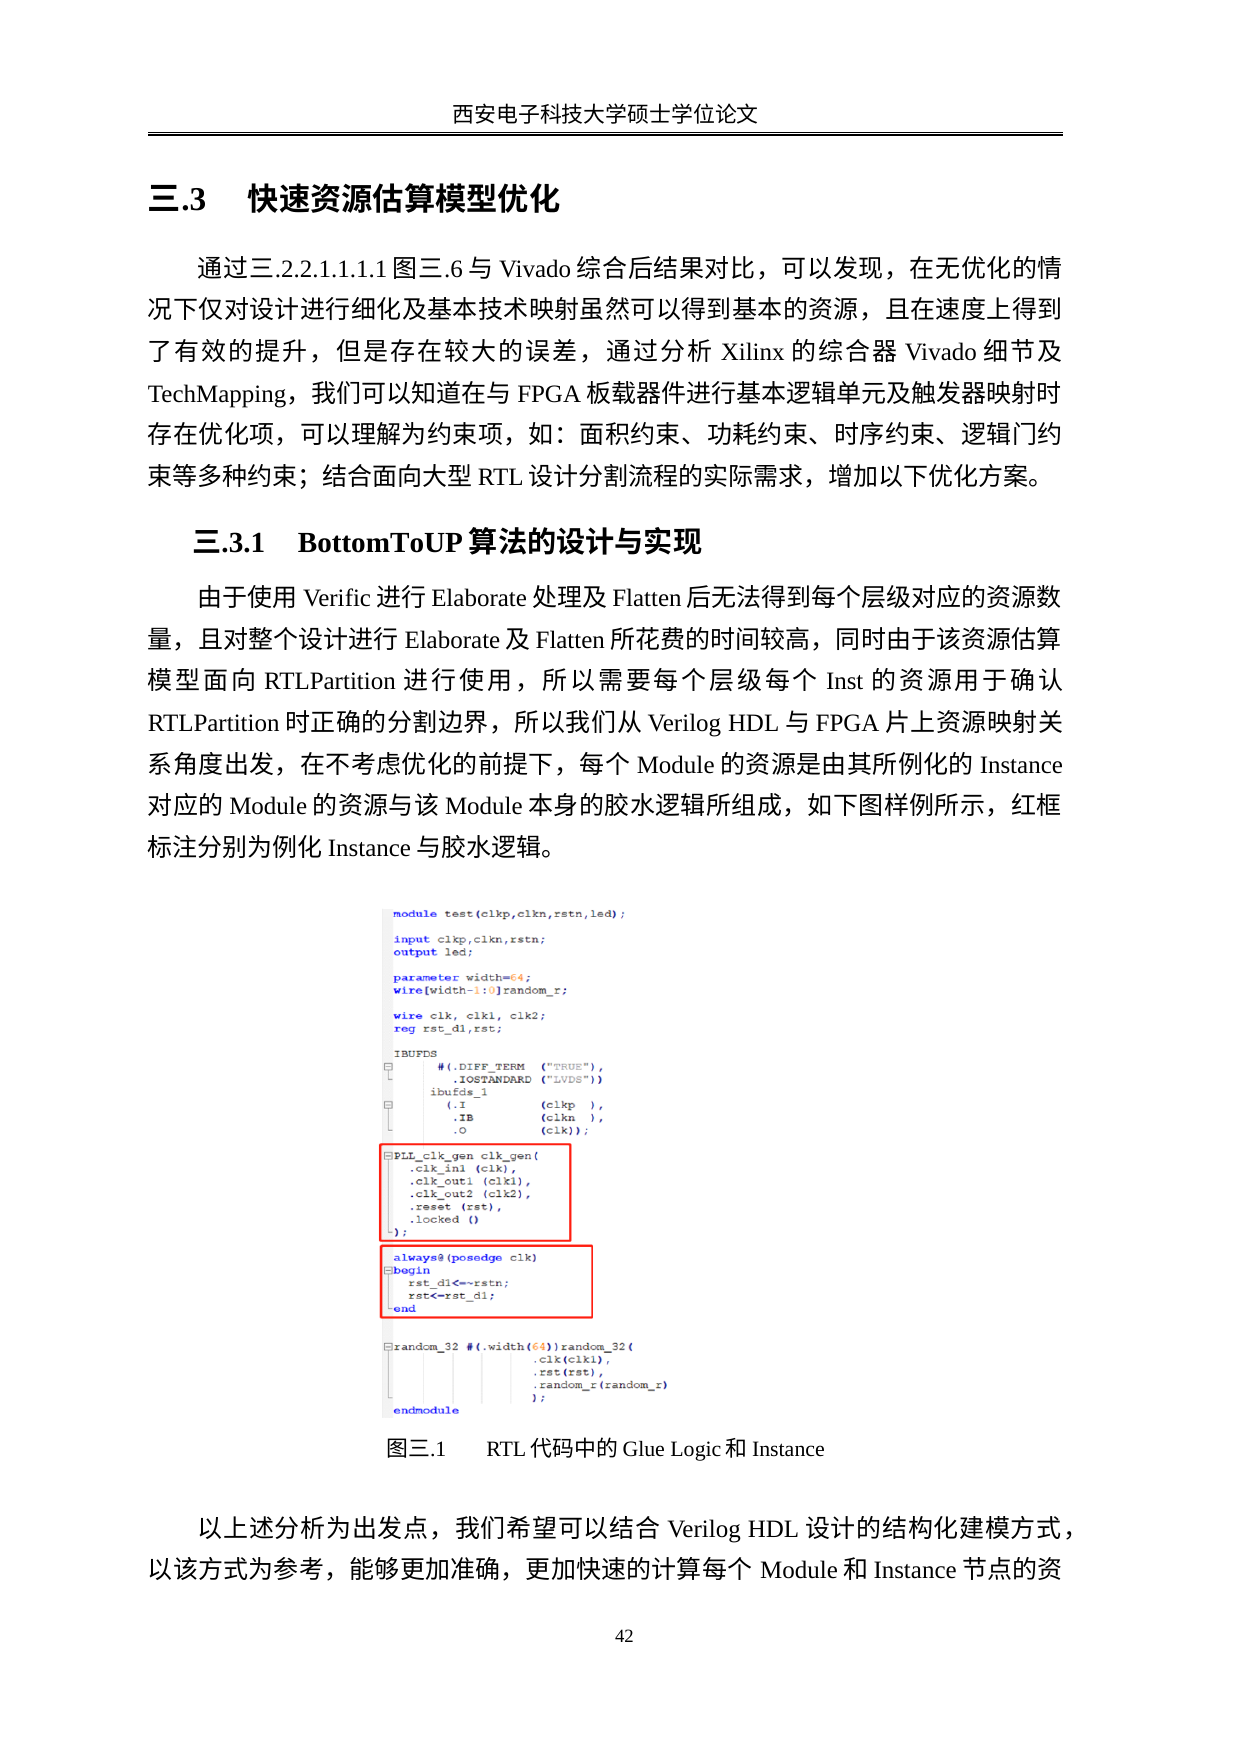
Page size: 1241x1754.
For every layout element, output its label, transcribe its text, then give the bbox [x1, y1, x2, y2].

text RTL代码中的Glue Logic和Instance [148, 1431, 1063, 1463]
text 通过图3.11与Vivado综合后结果对比，可以发现，在无优化的情况下仅对设计进行细化及基本技术映射虽然可以得到基本的资源，且在速度上得到了有效的提升，但是存在较大的误差，通过分析Xilinx的综合器Vivado细节及TechMapping，我们可以知道在与FPGA板载器件进行基本逻辑单元及触发器映射时存在优化项，可以理解为约束项，如：面积约束、功耗约束、时序约束、逻辑门约束等多种约束；结合面向大型RTL设计分割流程的实际需求，增加以下优化方案。 [148, 244, 1063, 494]
subtitle BottomToUP算法的设计与实现 [192, 519, 1063, 561]
subtitle 快速资源估算模型优化 [148, 177, 1063, 219]
text 以上述分析为出发点，我们希望可以结合Verilog HDL设计的结构化建模方式，以该方式为参考，能够更加准确，更加快速的计算每个Module和Instance节点的资源，我们以RTL设计及计算资源所需数据为出发，设计以下数据机构用于存储每个节点的资源，如图3.13所示。 [148, 1504, 1063, 1587]
text 由于使用Verific进行Elaborate处理及Flatten后无法得到每个层级对应的资源数量，且对整个设计进行Elaborate及Flatten所花费的时间较高，同时由于该资源估算模型面向RTLPartition进行使用，所以需要每个层级每个Inst的资源用于确认RTLPartition时正确的分割边界，所以我们从Verilog HDL与FPGA片上资源映射关系角度出发，在不考虑优化的前提下，每个Module的资源是由其所例化的Instance对应的Module的资源与该Module本身的胶水逻辑所组成，如下图样例所示，红框标注分别为例化Instance与胶水逻辑。 [148, 573, 1063, 865]
